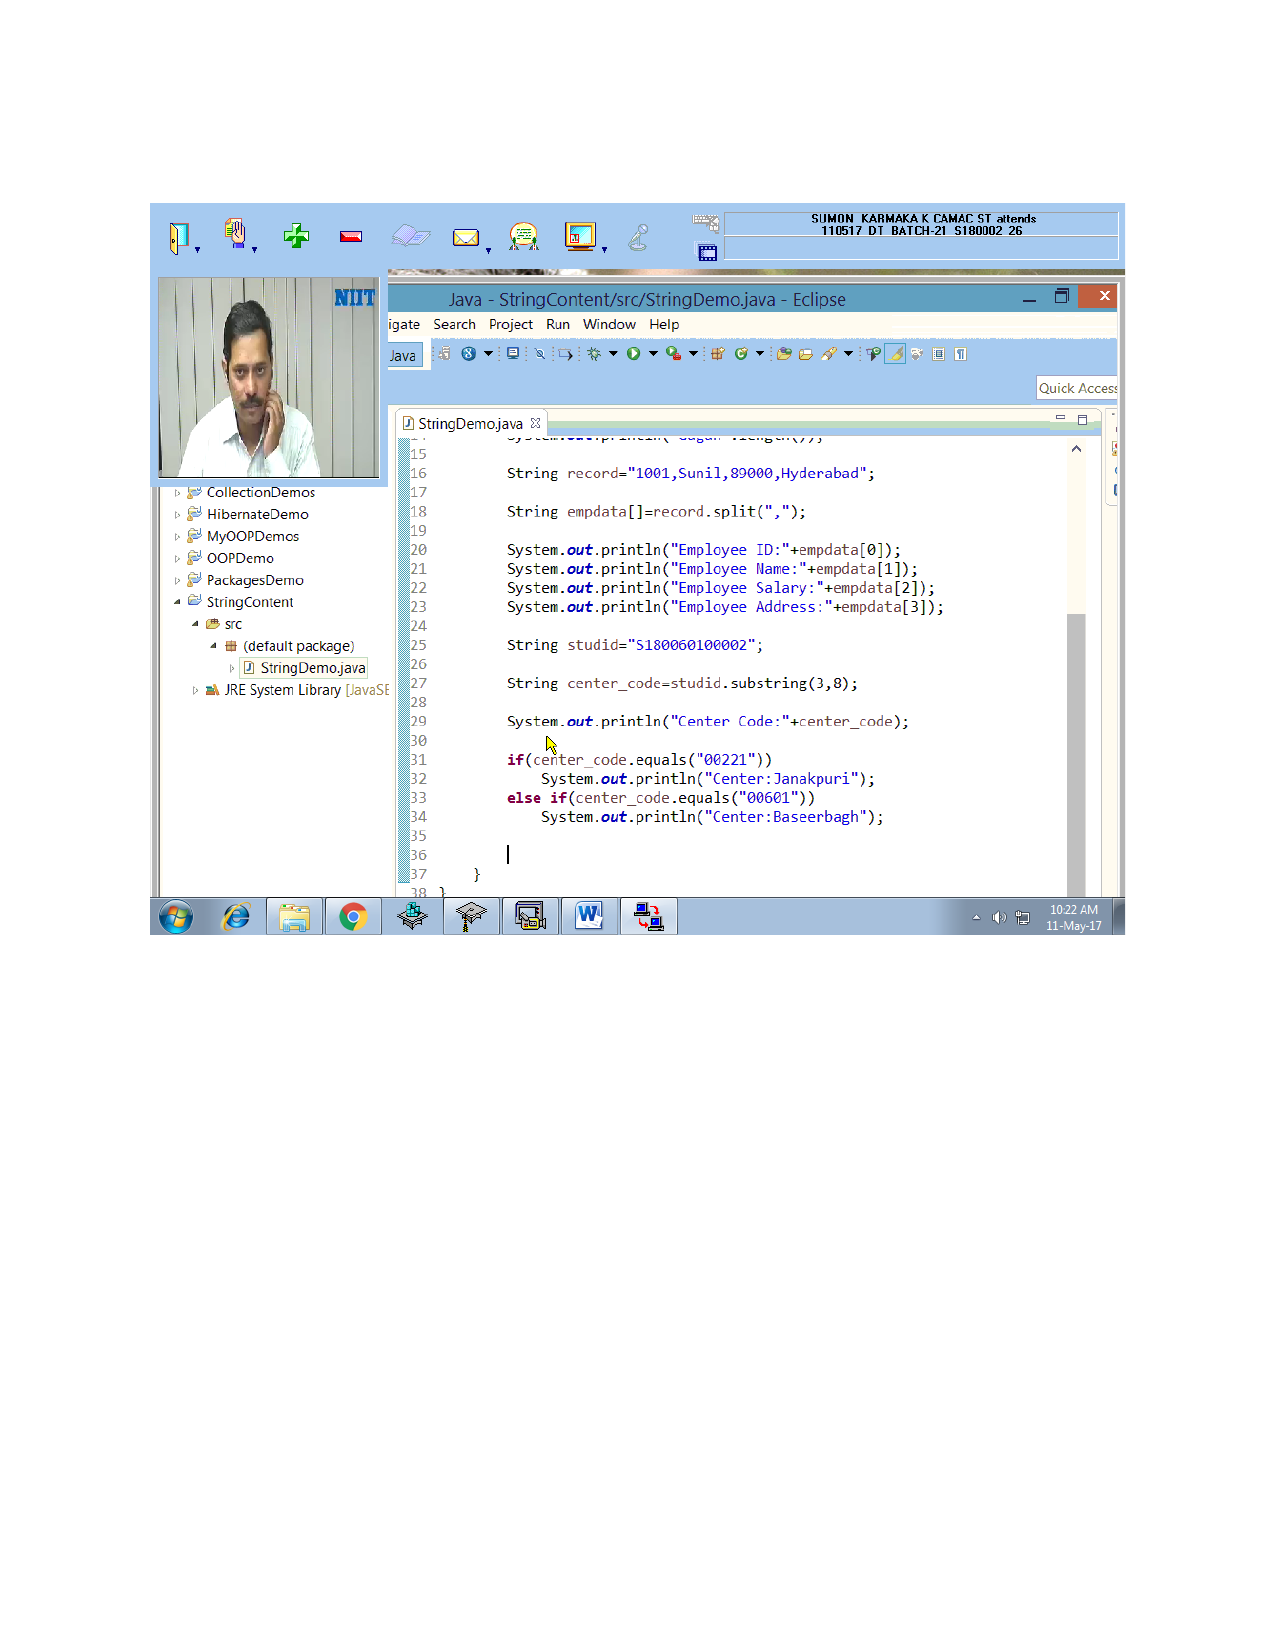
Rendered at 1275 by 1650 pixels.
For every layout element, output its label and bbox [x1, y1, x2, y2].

picture [150, 203, 1125, 935]
